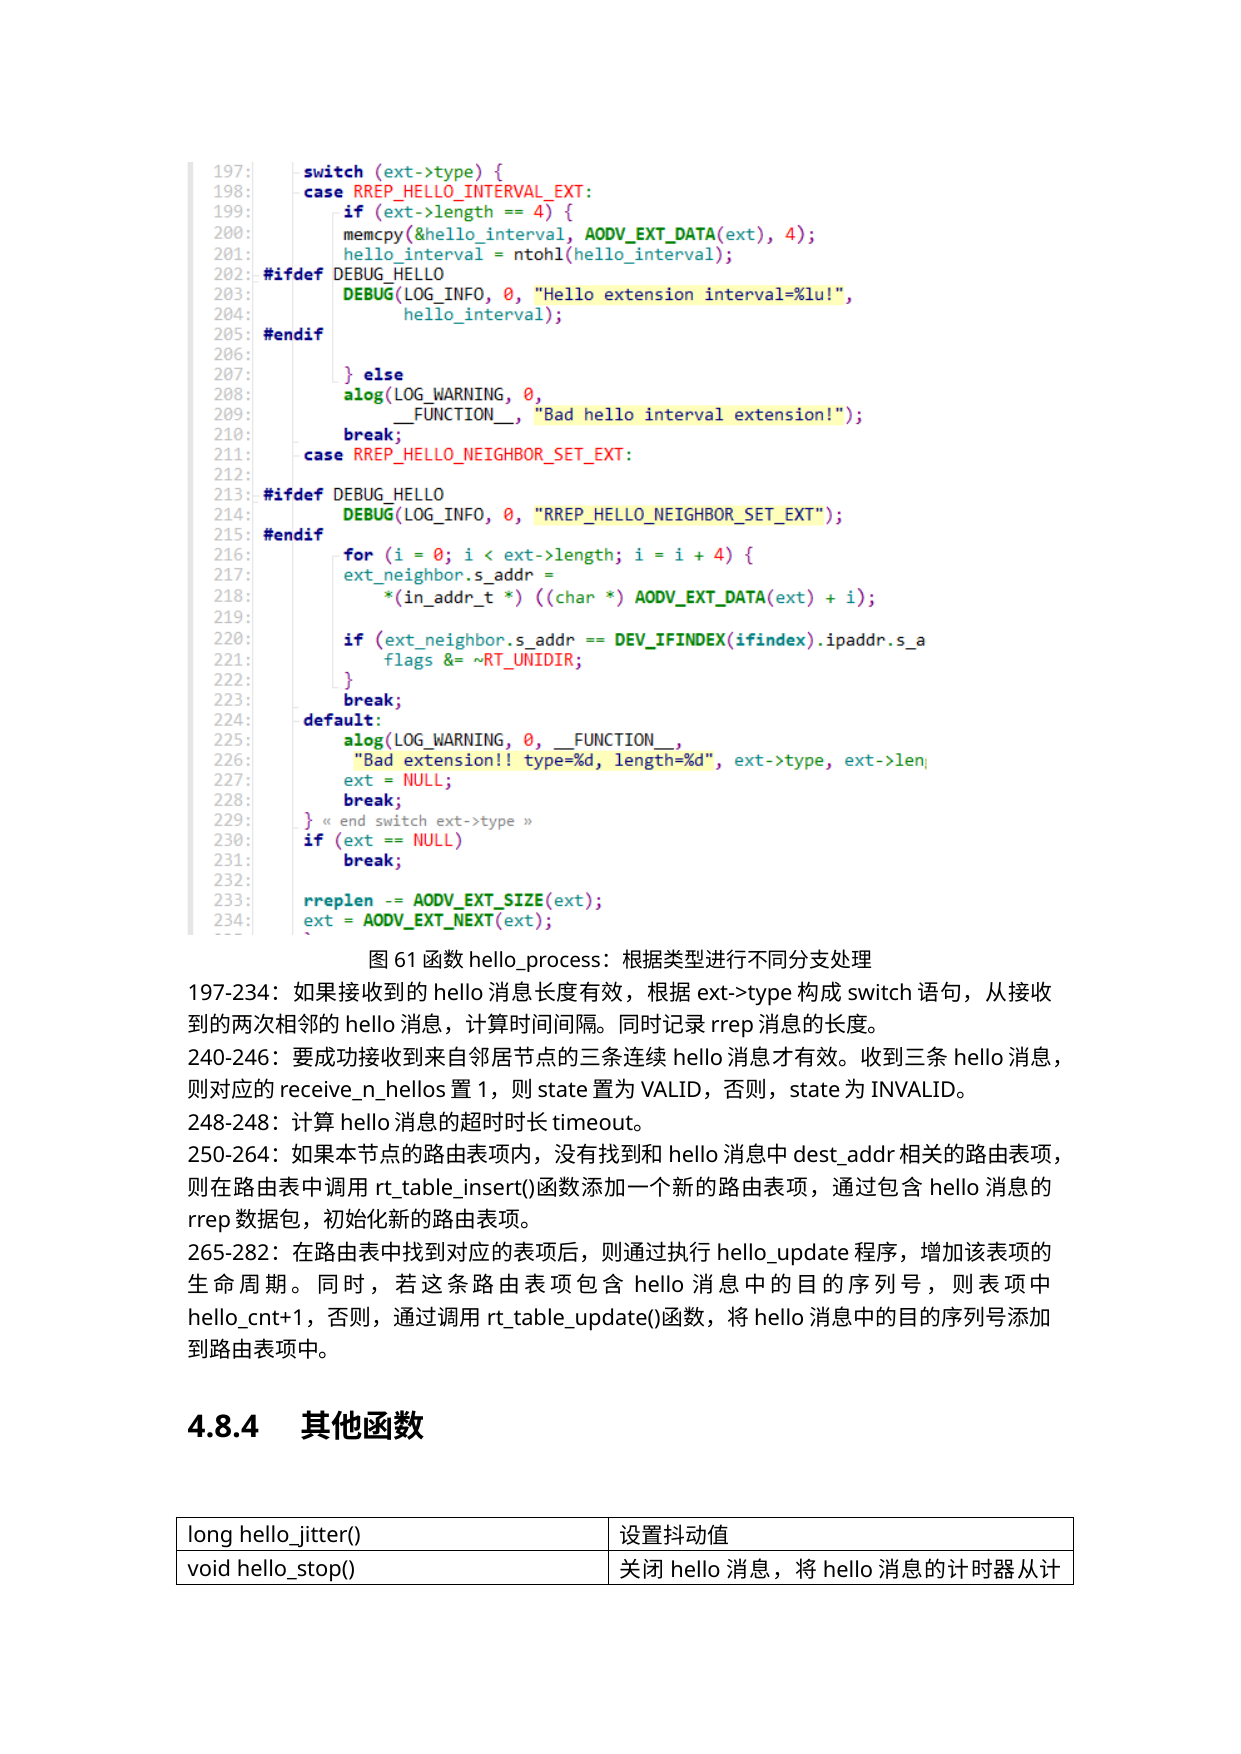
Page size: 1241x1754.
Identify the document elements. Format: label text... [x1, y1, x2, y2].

picture [187, 162, 927, 935]
text 248-248：计算hello消息的超时时长timeout。 [187, 1104, 1053, 1137]
text 图 61 函数hello_process：根据类型进行不同分支处理 [187, 942, 1053, 974]
text 265-282：在路由表中找到对应的表项后，则通过执行hello_update程序，增加该表项的生命周期。同时，若这条路由表项包含hello消息中的目的序列号，则表项中hello_cnt+1，否则，通过调用rt_table_update()函数，将hello消息中的目的序列号添加到路由表项中。 [187, 1234, 1053, 1364]
table_header long hello_jitter() [177, 1518, 608, 1550]
text 197-234：如果接收到的hello消息长度有效，根据ext->type构成switch语句，从接收到的两次相邻的hello消息，计算时间间隔。同时记录rrep消息的长度。 [187, 974, 1053, 1039]
table_cell void hello_stop() [177, 1551, 608, 1584]
text 250-264：如果本节点的路由表项内，没有找到和hello消息中dest_addr相关的路由表项，则在路由表中调用rt_table_insert()函数添加一个新的路由表项，通过包含hello消息的rrep数据包，初始化新的路由表项。 [187, 1137, 1053, 1234]
text 240-246：要成功接收到来自邻居节点的三条连续hello消息才有效。收到三条hello消息，则对应的receive_n_hellos置1，则state置为VALID，否则，state为INVALID。 [187, 1039, 1053, 1104]
table_header 设置抖动值 [609, 1518, 1073, 1550]
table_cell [609, 1551, 1073, 1584]
subtitle 其他函数 [187, 1392, 1053, 1457]
